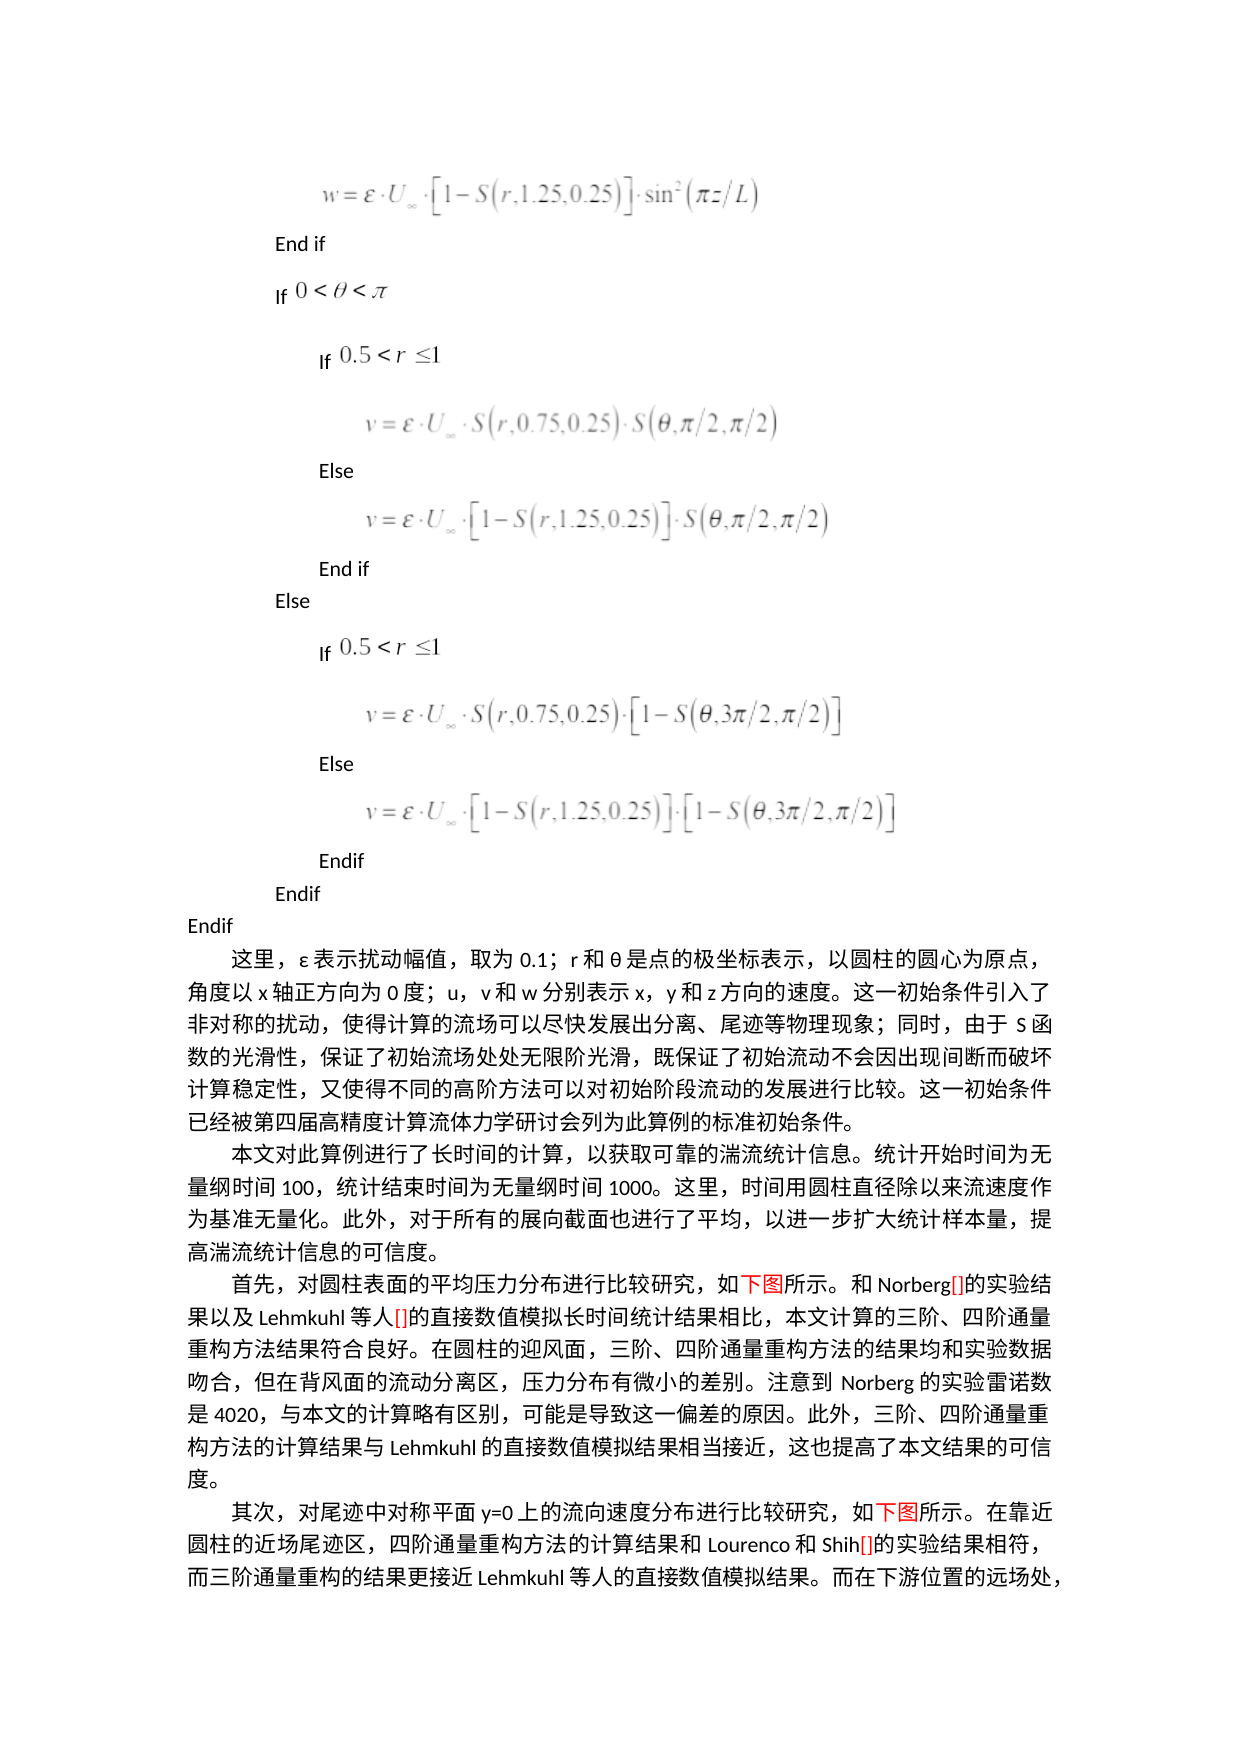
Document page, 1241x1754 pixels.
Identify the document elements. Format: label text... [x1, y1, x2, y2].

text End if [187, 227, 1053, 259]
text Else [187, 454, 1053, 487]
text 本文对此算例进行了长时间的计算，以获取可靠的湍流统计信息。统计开始时间为无量纲时间100，统计结束时间为无量纲时间1000。这里，时间用圆柱直径除以来流速度作为基准无量化。此外，对于所有的展向截面也进行了平均，以进一步扩大统计样本量，提高湍流统计信息的可信度。 [187, 1137, 1053, 1267]
text Endif [187, 844, 1053, 877]
text 这里，ε表示扰动幅值，取为0.1；r和θ是点的极坐标表示，以圆柱的圆心为原点，角度以x轴正方向为0度；u，v和w分别表示x，y和z方向的速度。这一初始条件引入了非对称的扰动，使得计算的流场可以尽快发展出分离、尾迹等物理现象；同时，由于S函数的光滑性，保证了初始流场处处无限阶光滑，既保证了初始流动不会因出现间断而破坏计算稳定性，又使得不同的高阶方法可以对初始阶段流动的发展进行比较。这一初始条件已经被第四届高精度计算流体力学研讨会列为此算例的标准初始条件。 [187, 942, 1053, 1137]
text If [187, 259, 1053, 324]
text Else [187, 747, 1053, 779]
text End if [187, 552, 1053, 584]
text 首先，对圆柱表面的平均压力分布进行比较研究，如下图所示。和Norberg[]的实验结果以及Lehmkuhl等人[]的直接数值模拟长时间统计结果相比，本文计算的三阶、四阶通量重构方法结果符合良好。在圆柱的迎风面，三阶、四阶通量重构方法的结果均和实验数据吻合，但在背风面的流动分离区，压力分布有微小的差别。注意到Norberg的实验雷诺数是4020，与本文的计算略有区别，可能是导致这一偏差的原因。此外，三阶、四阶通量重构方法的计算结果与Lehmkuhl的直接数值模拟结果相当接近，这也提高了本文结果的可信度。 [187, 1267, 1053, 1494]
text If [187, 617, 1053, 682]
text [187, 1494, 1053, 1592]
text Endif [187, 909, 1053, 942]
text Else [187, 584, 1053, 617]
text Endif [187, 877, 1053, 909]
text If [187, 324, 1053, 389]
